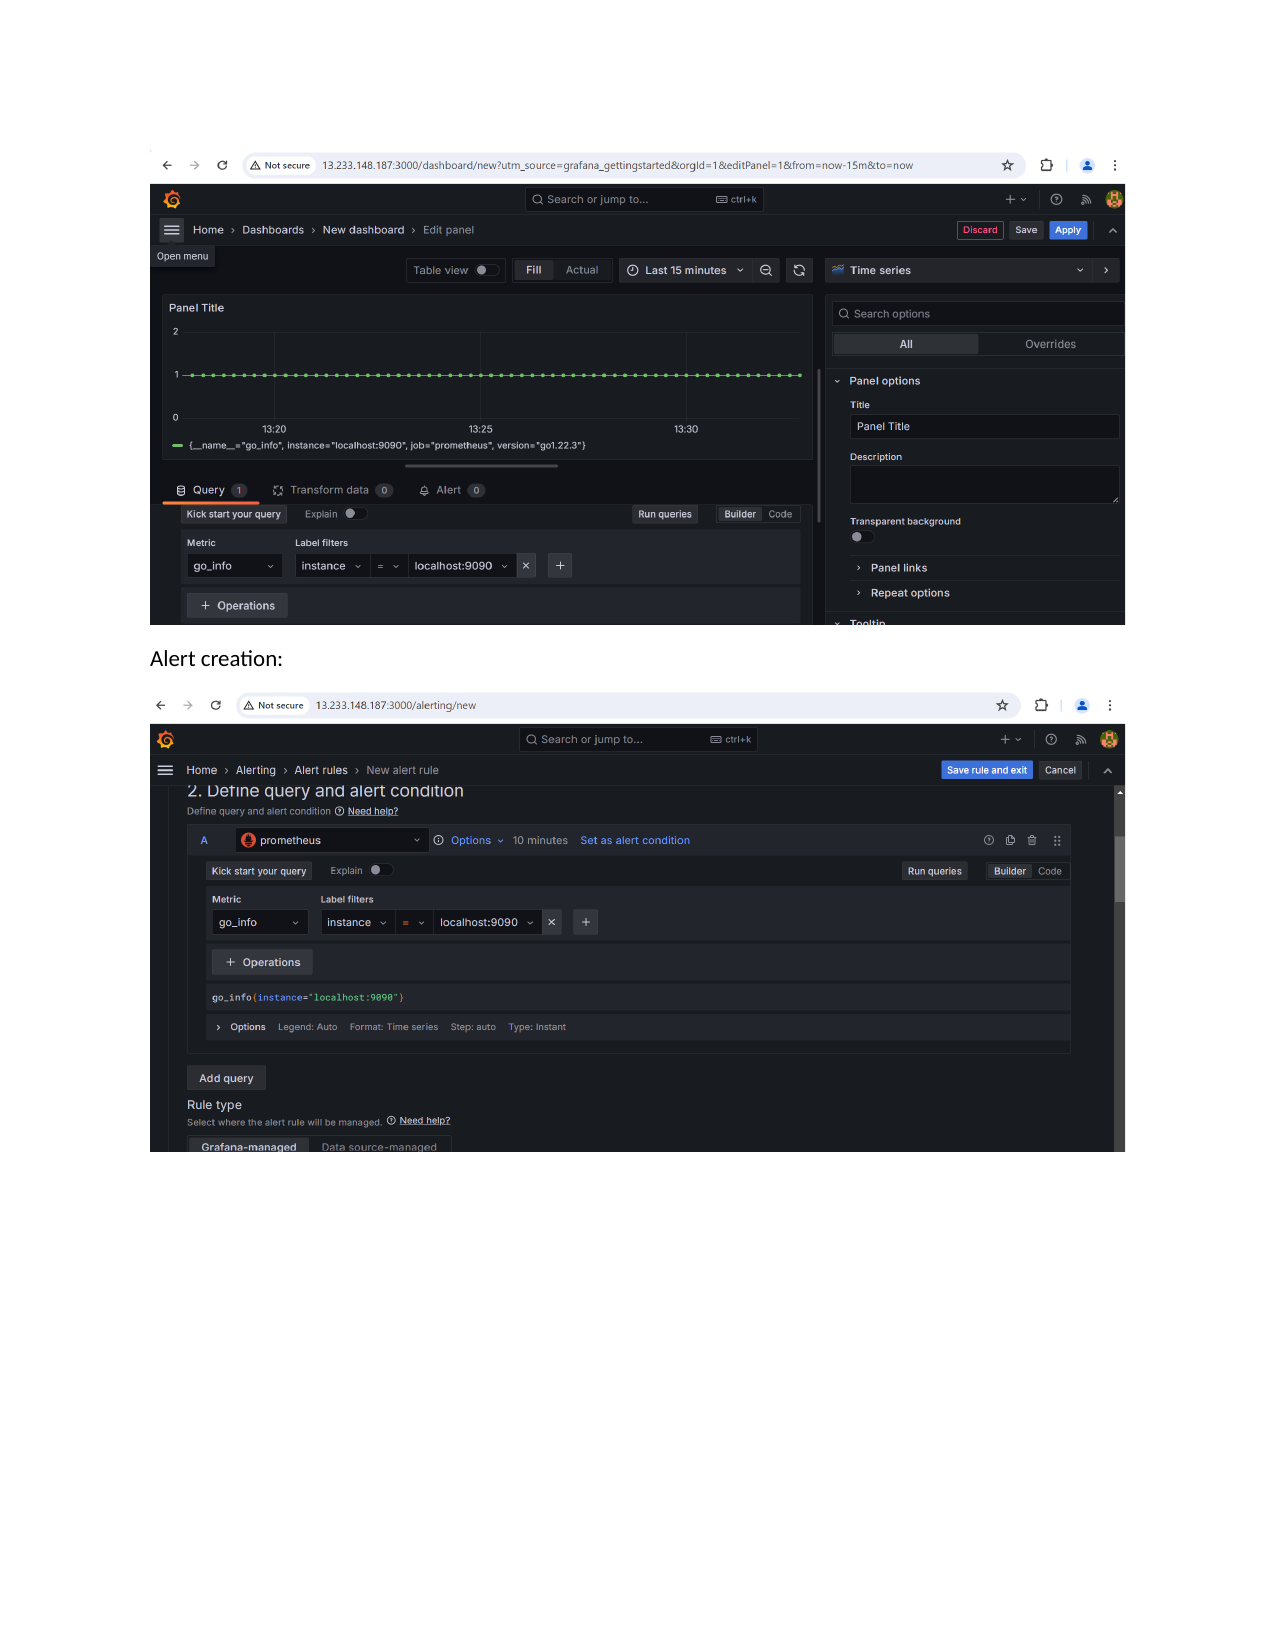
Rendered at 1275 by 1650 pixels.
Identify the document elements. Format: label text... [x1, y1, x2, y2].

picture [150, 150, 1125, 625]
picture [150, 690, 1125, 1152]
text Alert creation: [150, 644, 1125, 672]
